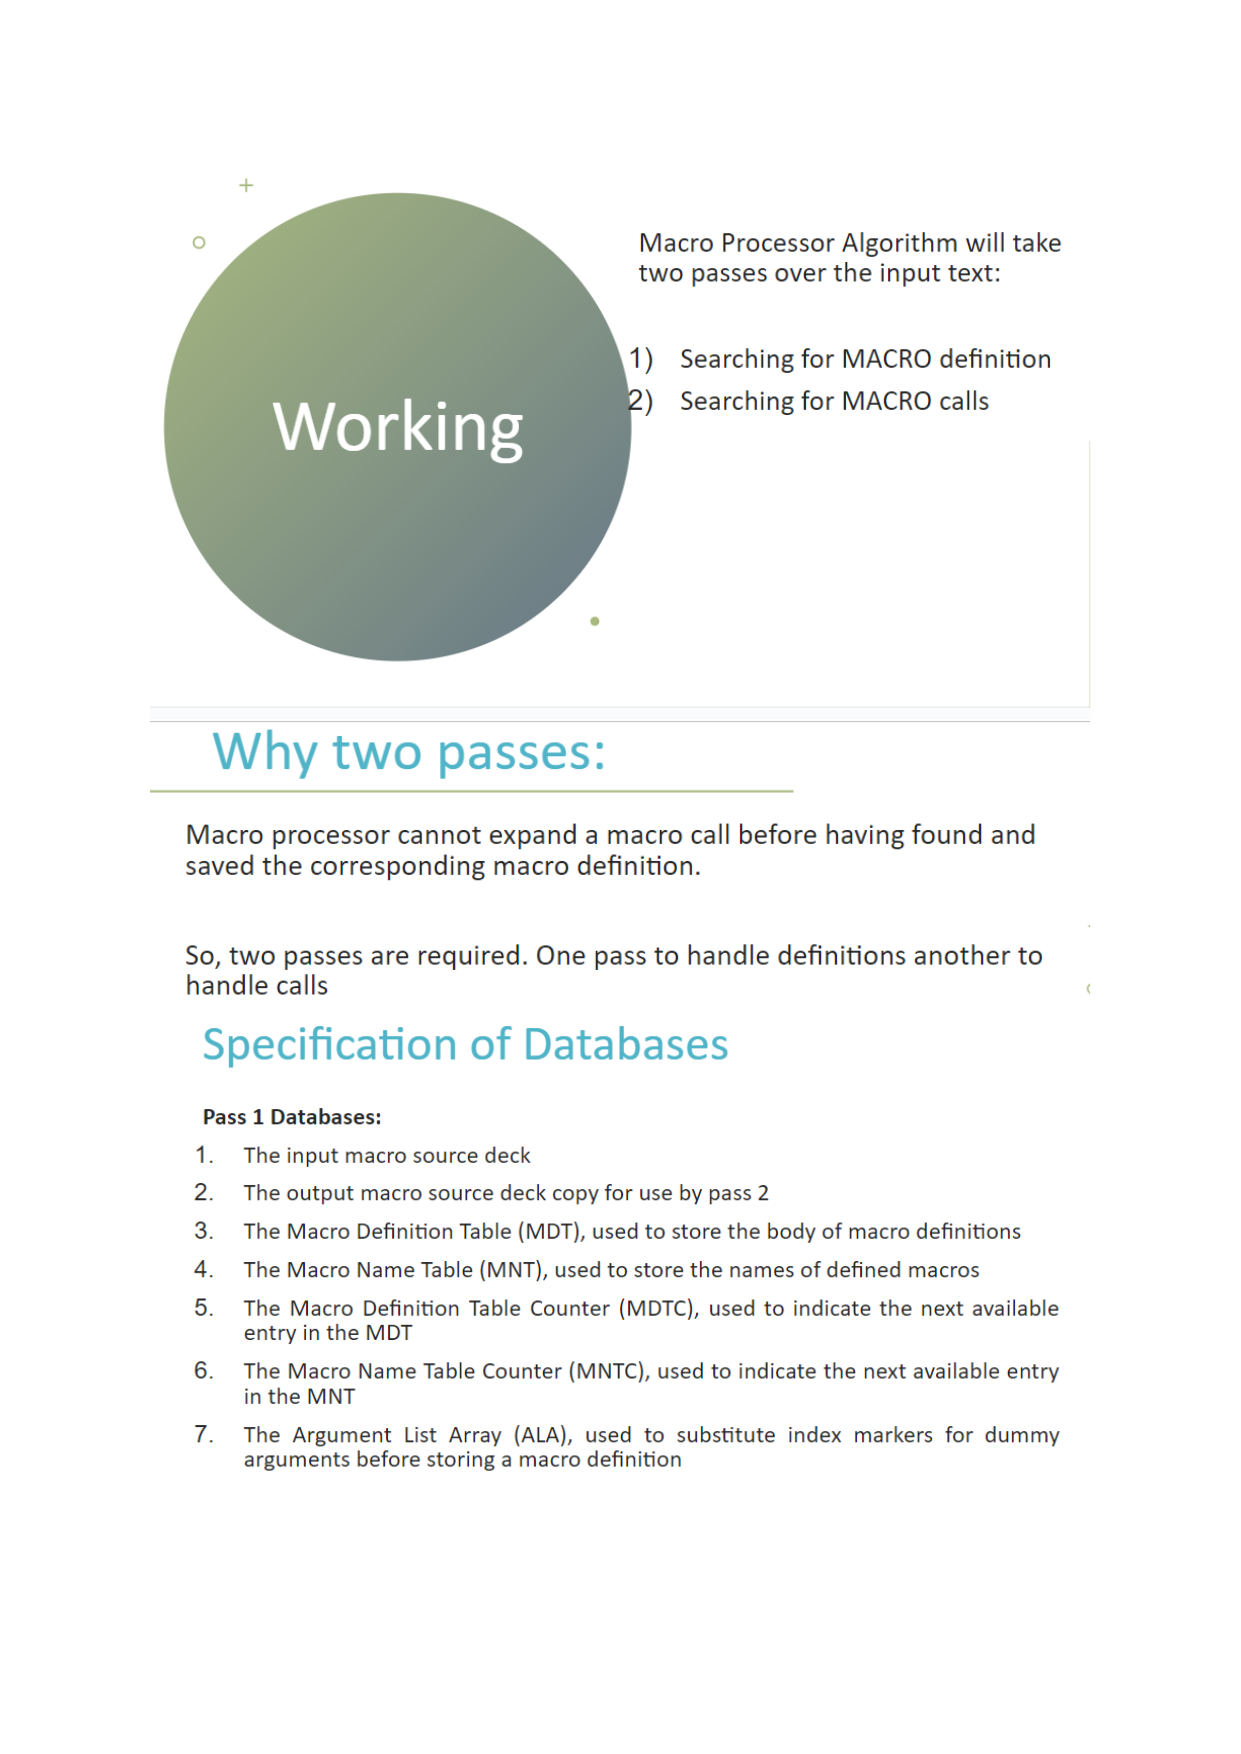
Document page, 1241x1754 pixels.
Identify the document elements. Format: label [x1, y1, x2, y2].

picture [150, 150, 1091, 719]
picture [150, 1019, 1091, 1497]
picture [150, 720, 1091, 1017]
